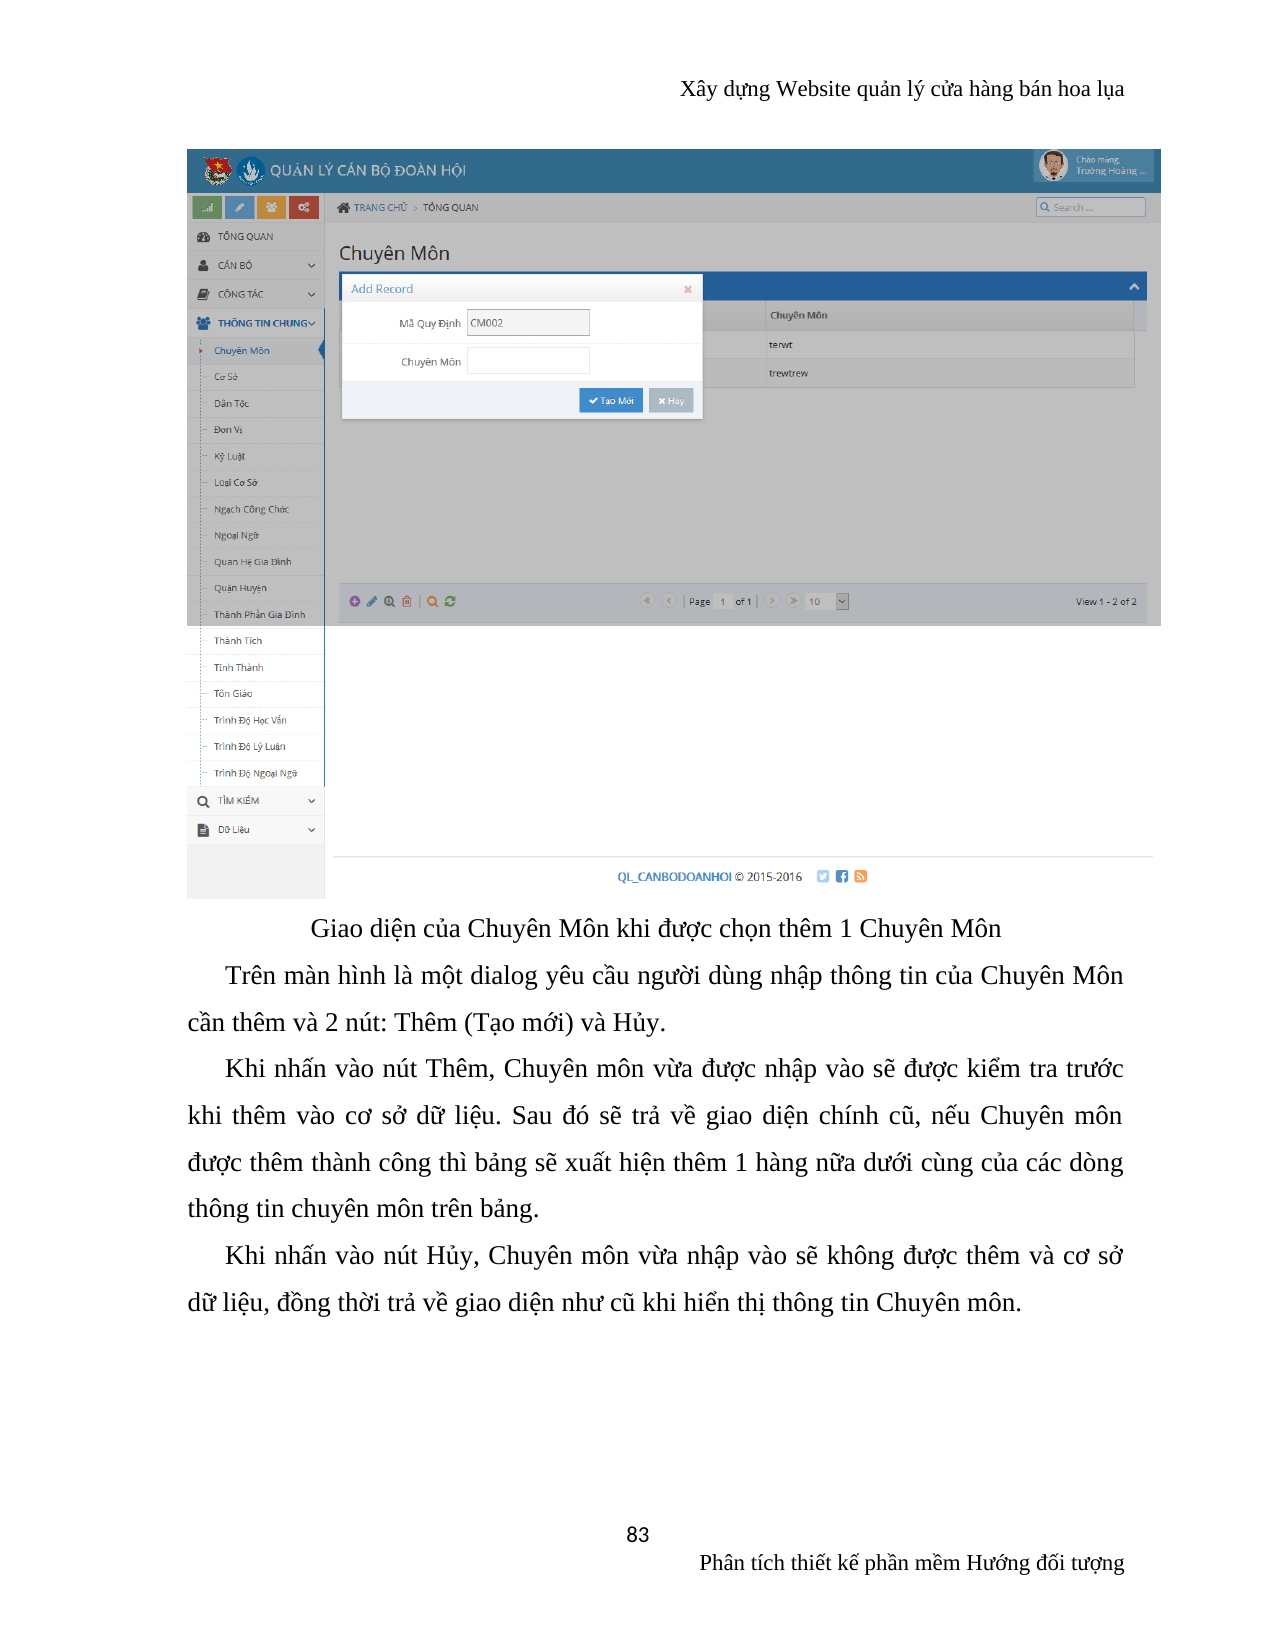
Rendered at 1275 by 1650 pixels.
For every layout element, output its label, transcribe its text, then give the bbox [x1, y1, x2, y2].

list Giao diện của Chuyên Môn khi được chọn thêm 1 Chuyên Môn [187, 912, 1125, 944]
list Khi nhấn vào nút Hủy, Chuyên môn vừa nhập vào sẽ không được thêm và cơ sở dữ liệu, đồng thời trả về giao diện như cũ khi hiển thị thông tin Chuyên môn. [187, 1239, 1125, 1317]
list Khi nhấn vào nút Thêm, Chuyên môn vừa được nhập vào sẽ được kiểm tra trước khi thêm vào cơ sở dữ liệu. Sau đó sẽ trả về giao diện chính cũ, nếu Chuyên môn được thêm thành công thì bảng sẽ xuất hiện thêm 1 hàng nữa dưới cùng của các dòng thông tin chuyên môn trên bảng. [187, 1052, 1125, 1224]
list Trên màn hình là một dialog yêu cầu người dùng nhập thông tin của Chuyên Môn cần thêm và 2 nút: Thêm (Tạo mới) và Hủy. [187, 959, 1125, 1037]
picture [187, 149, 1161, 899]
